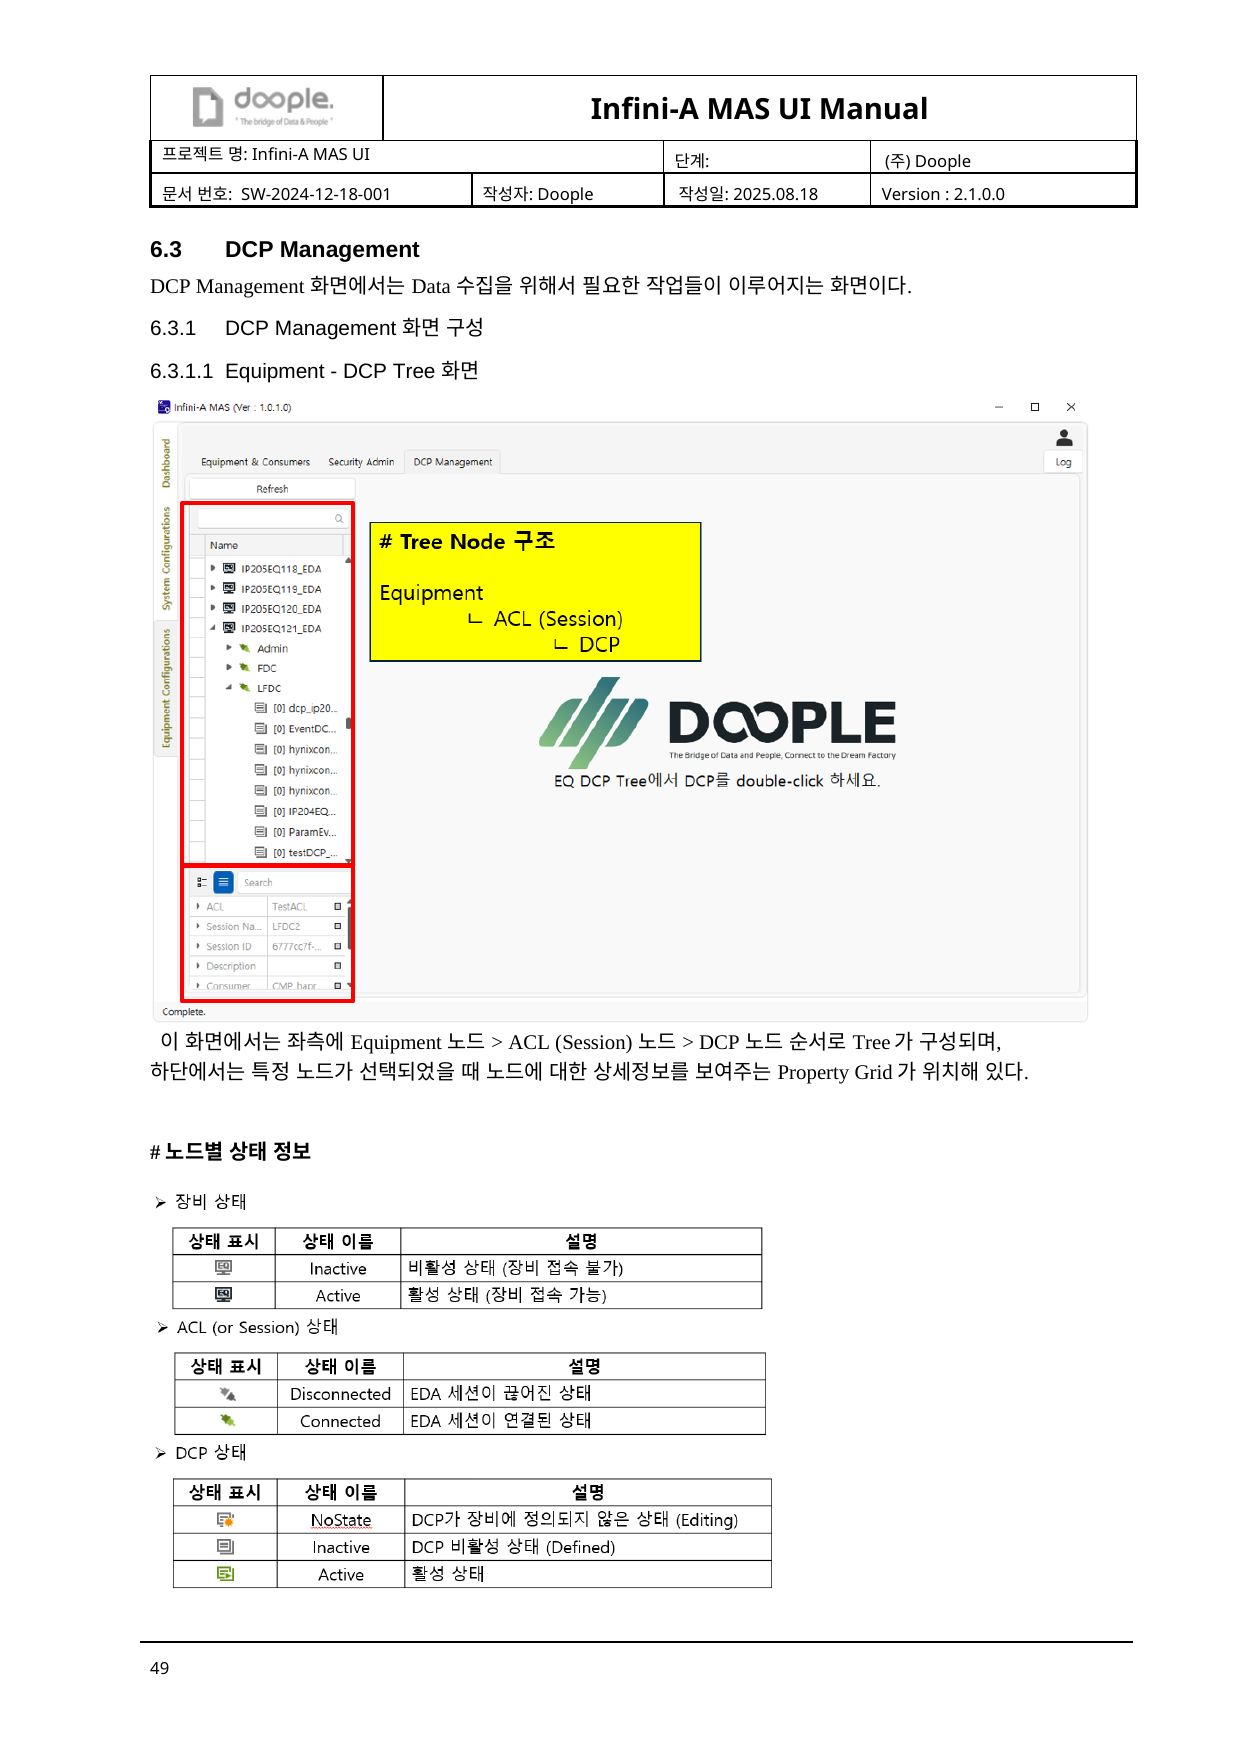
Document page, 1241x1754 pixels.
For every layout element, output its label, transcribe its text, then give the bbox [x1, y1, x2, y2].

picture [192, 87, 334, 127]
subtitle DCP Management 화면 구성 [150, 312, 1090, 342]
text 이 화면에서는 좌측에 Equipment 노드 > ACL (Session) 노드 > DCP 노드 순서로 Tree가 구성되며, 하단에서는 특정 노드가 선택되었을 때 노드에 대한 상세정보를 보여주는 Property Grid가 위치해 있다. [150, 1026, 1090, 1086]
subtitle DCP Management [150, 236, 1090, 263]
text # 노드별 상태 정보 [150, 1136, 1090, 1166]
text DCP Management 화면에서는 Data 수집을 위해서 필요한 작업들이 이루어지는 화면이다. [150, 269, 1090, 299]
picture [150, 390, 1091, 1026]
subtitle Equipment - DCP Tree 화면 [150, 354, 1090, 384]
picture [150, 1190, 779, 1595]
